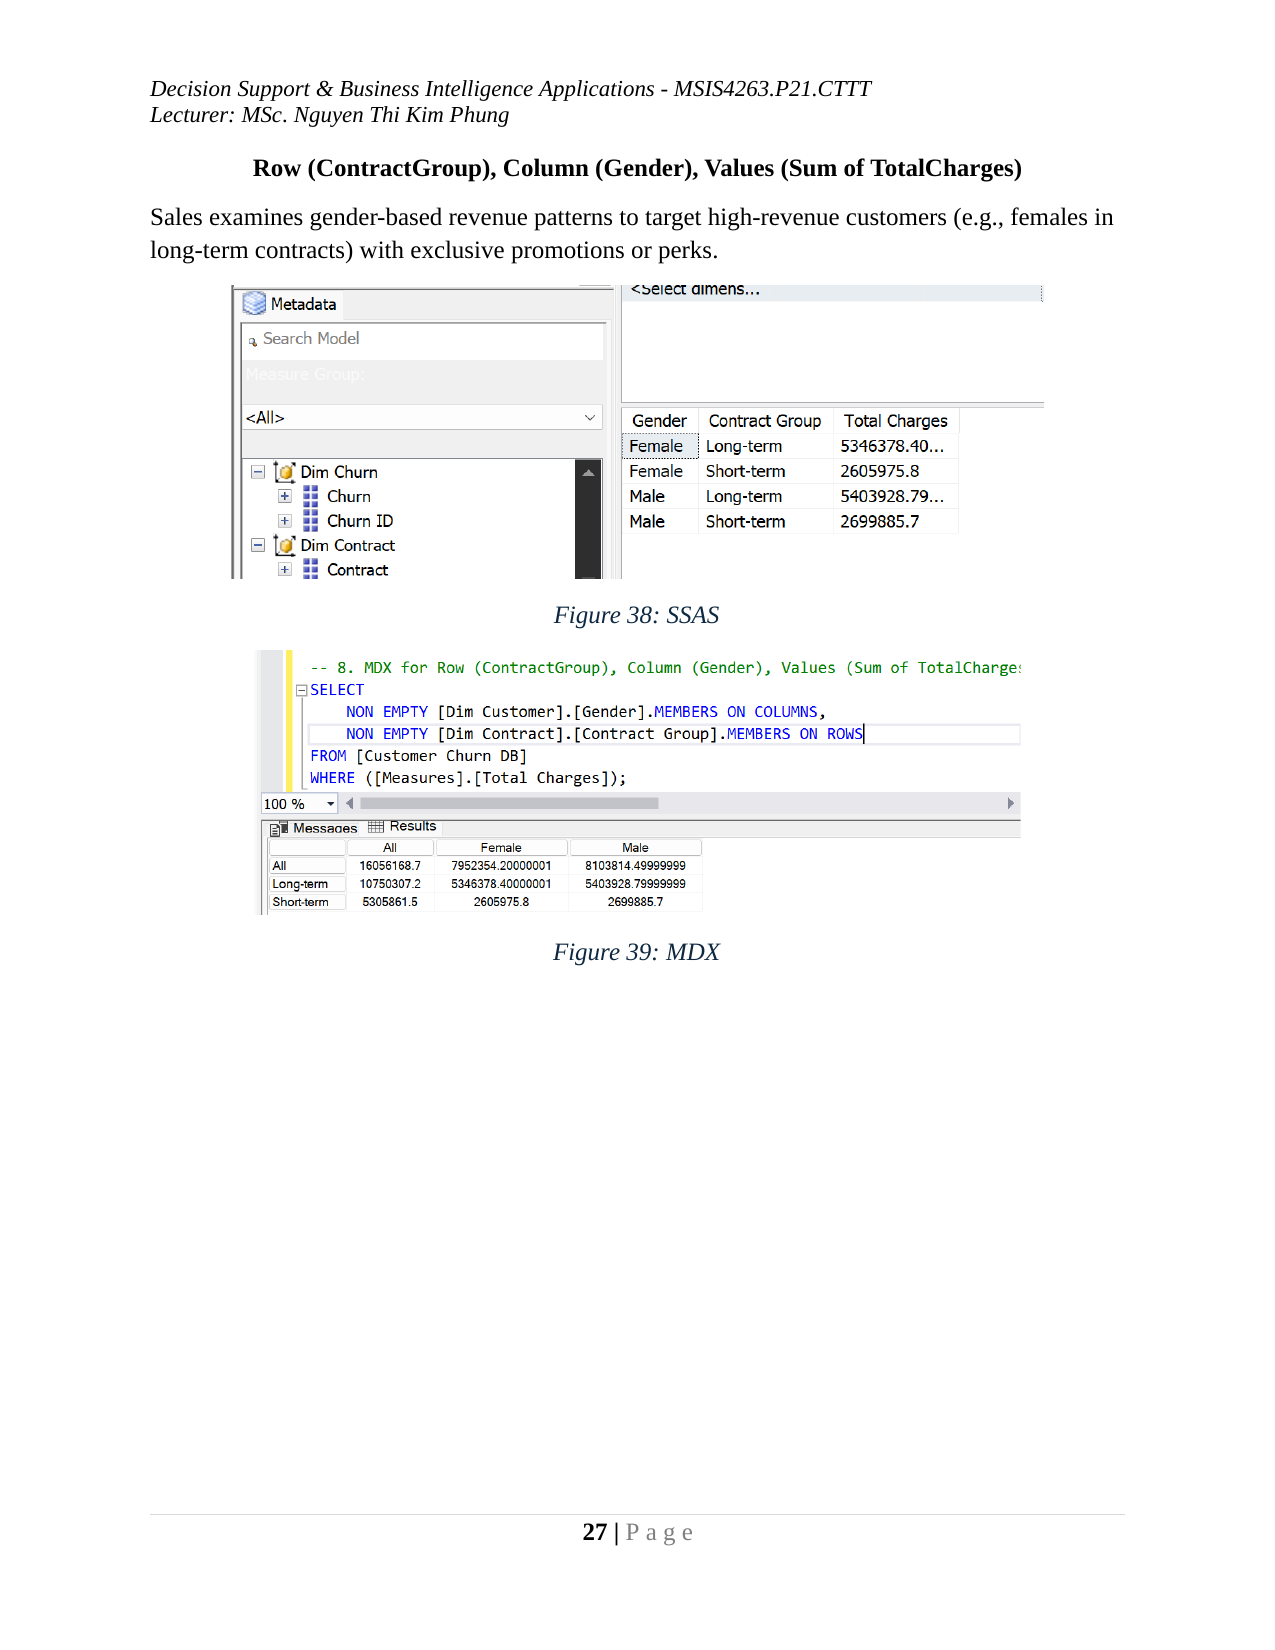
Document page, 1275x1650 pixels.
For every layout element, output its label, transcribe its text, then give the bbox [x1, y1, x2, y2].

text Sales examines gender-based revenue patterns to target high-revenue customers (e.g., females in long-term contracts) with exclusive promotions or perks. [150, 202, 1125, 264]
picture [254, 650, 1021, 915]
picture [230, 285, 1045, 579]
text Figure 38: SSAS [150, 601, 1125, 629]
text Figure 39: MDX [150, 937, 1125, 965]
text Row (ContractGroup), Column (Gender), Values (Sum of TotalCharges) [150, 153, 1125, 181]
